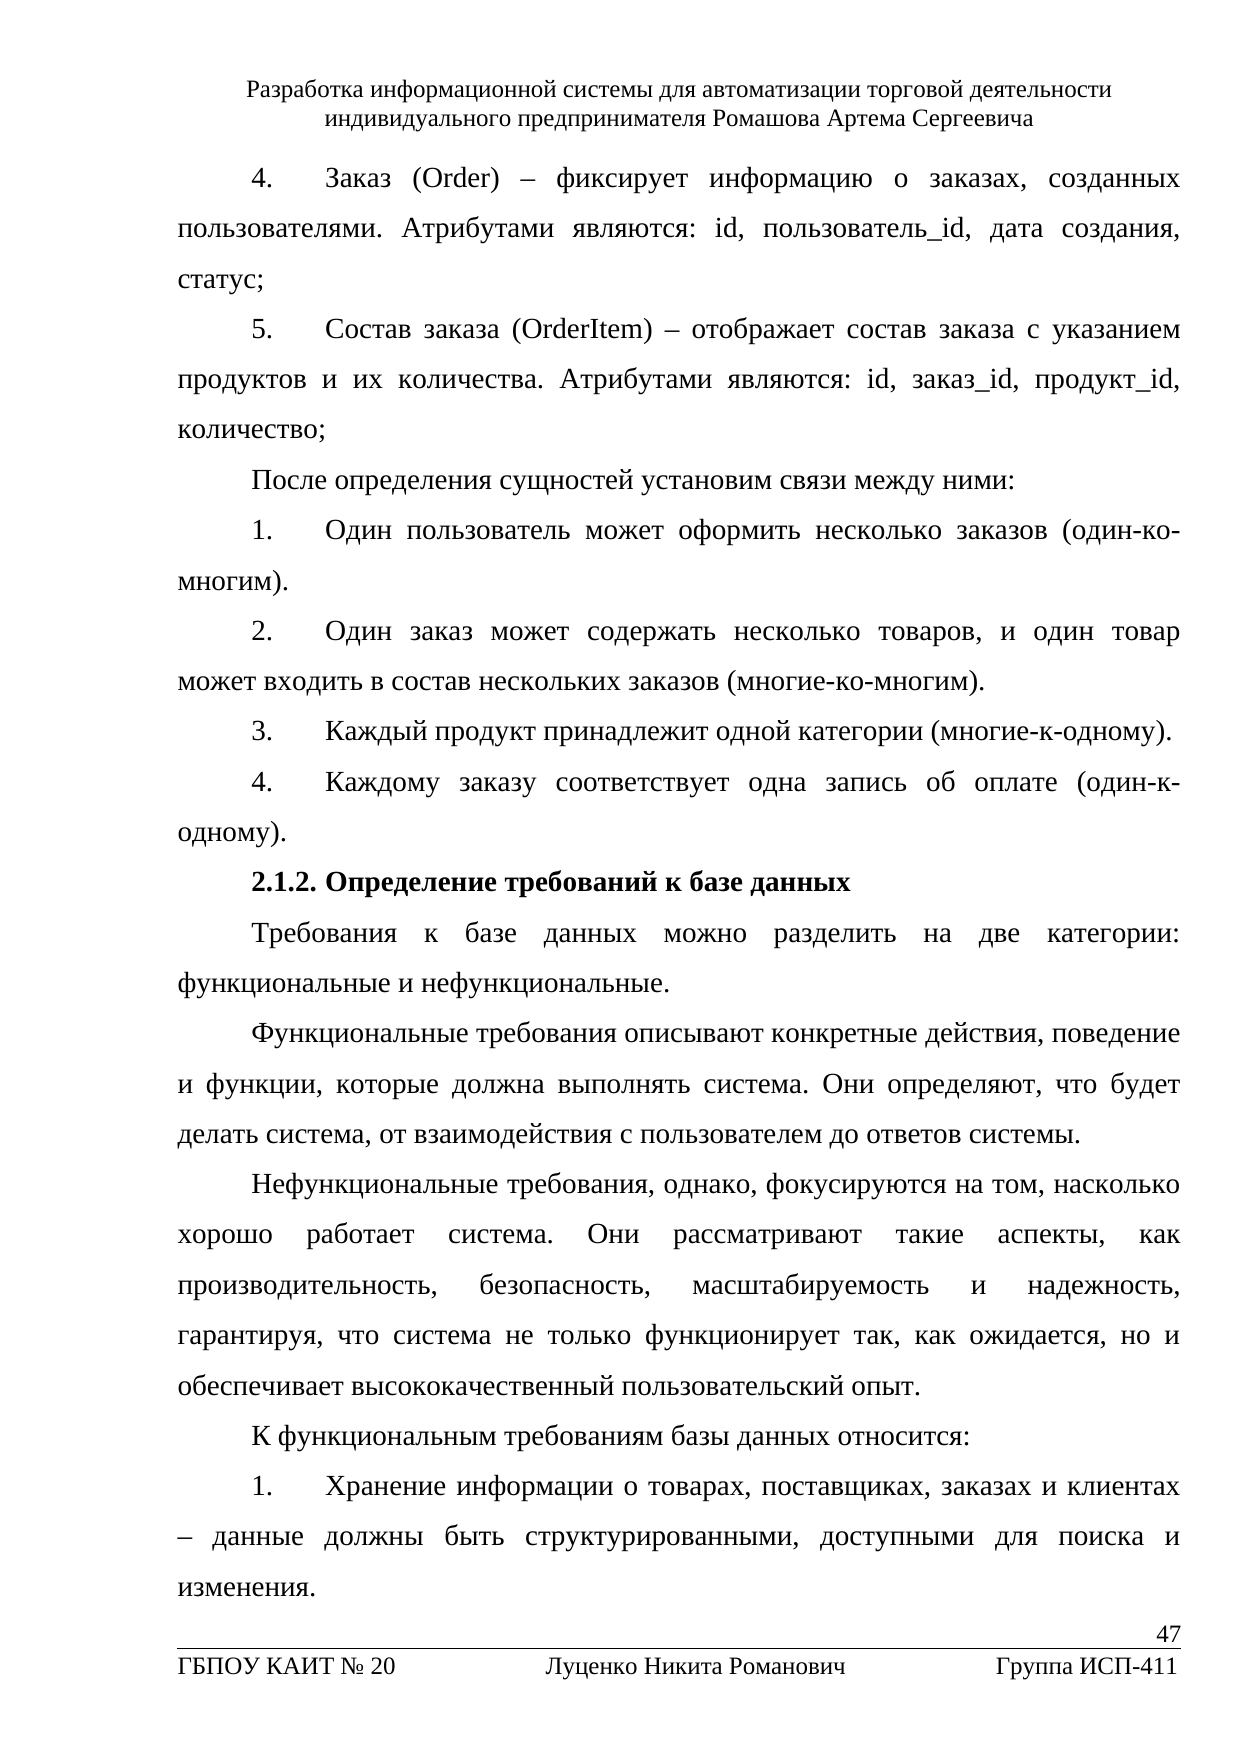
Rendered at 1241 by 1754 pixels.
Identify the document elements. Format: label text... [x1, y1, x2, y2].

text Нефункциональные требования, однако, фокусируются на том, насколько хорошо работает система. Они рассматривают такие аспекты, как производительность, безопасность, масштабируемость и надежность, гарантируя, что система не только функционирует так, как ожидается, но и обеспечивает высококачественный пользовательский опыт. [177, 1166, 1181, 1401]
list Заказ (Order) – фиксирует информацию о заказах, созданных пользователями. Атрибутами являются: id, пользователь_id, дата создания, статус; [177, 160, 1181, 294]
list Хранение информации о товарах, поставщиках, заказах и клиентах – данные должны быть структурированными, доступными для поиска и изменения. [177, 1468, 1181, 1602]
text После определения сущностей установим связи между ними: [177, 462, 1181, 496]
text Функциональные требования описывают конкретные действия, поведение и функции, которые должна выполнять система. Они определяют, что будет делать система, от взаимодействия с пользователем до ответов системы. [177, 1015, 1181, 1149]
text К функциональным требованиям базы данных относится: [177, 1418, 1181, 1451]
list Один пользователь может оформить несколько заказов (один-ко-многим). [177, 512, 1181, 596]
text Требования к базе данных можно разделить на две категории: функциональные и нефункциональные. [177, 915, 1181, 999]
subtitle Определение требований к базе данных [177, 864, 1181, 898]
list Один заказ может содержать несколько товаров, и один товар может входить в состав нескольких заказов (многие-ко-многим). [177, 613, 1181, 697]
list Каждый продукт принадлежит одной категории (многие-к-одному). [177, 713, 1181, 747]
list Состав заказа (OrderItem) – отображает состав заказа с указанием продуктов и их количества. Атрибутами являются: id, заказ_id, продукт_id, количество; [177, 311, 1181, 445]
list Каждому заказу соответствует одна запись об оплате (один-к-одному). [177, 764, 1181, 848]
